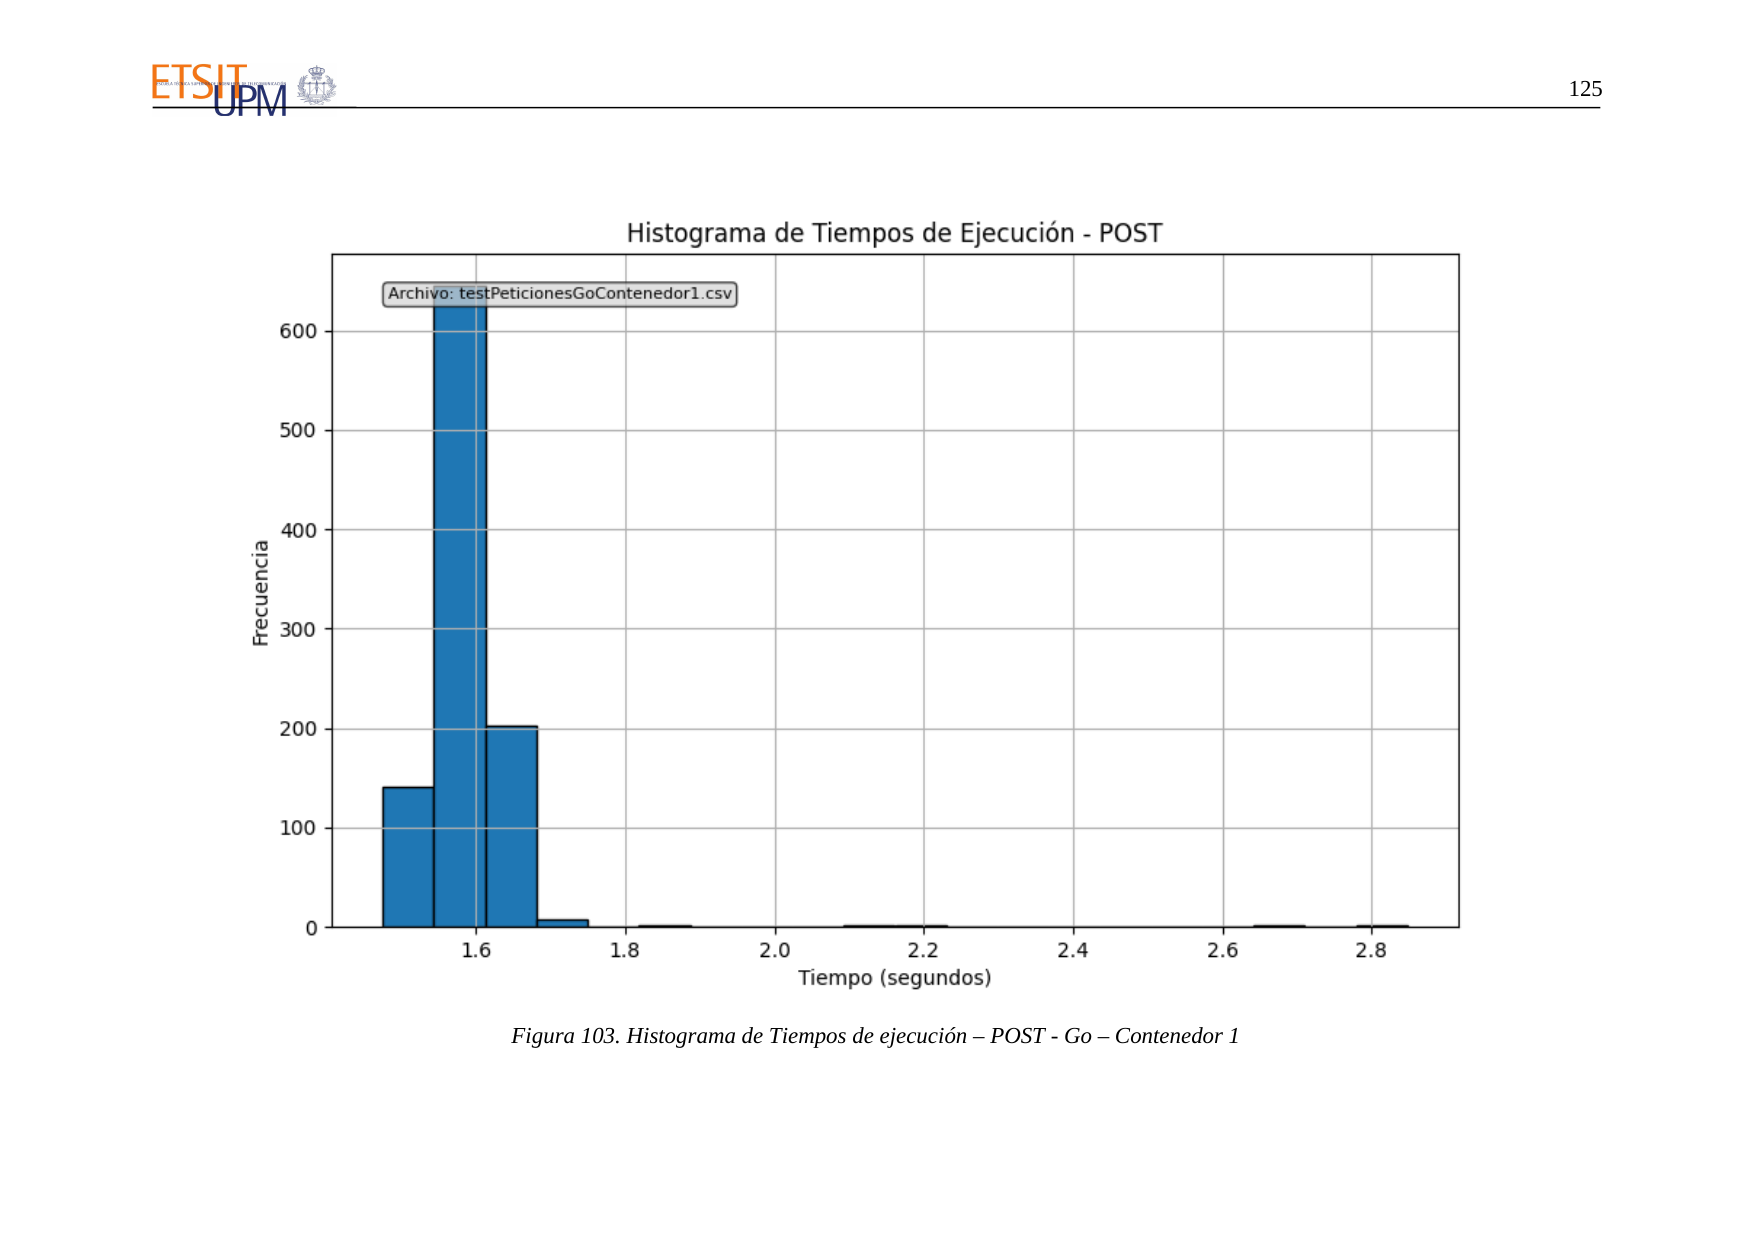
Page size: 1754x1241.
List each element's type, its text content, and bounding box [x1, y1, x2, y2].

text Figura 103. Histograma de Tiempos de ejecución – POST - Go – Contenedor 1 [150, 1023, 1604, 1049]
picture [150, 150, 1604, 1023]
picture [151, 63, 338, 117]
